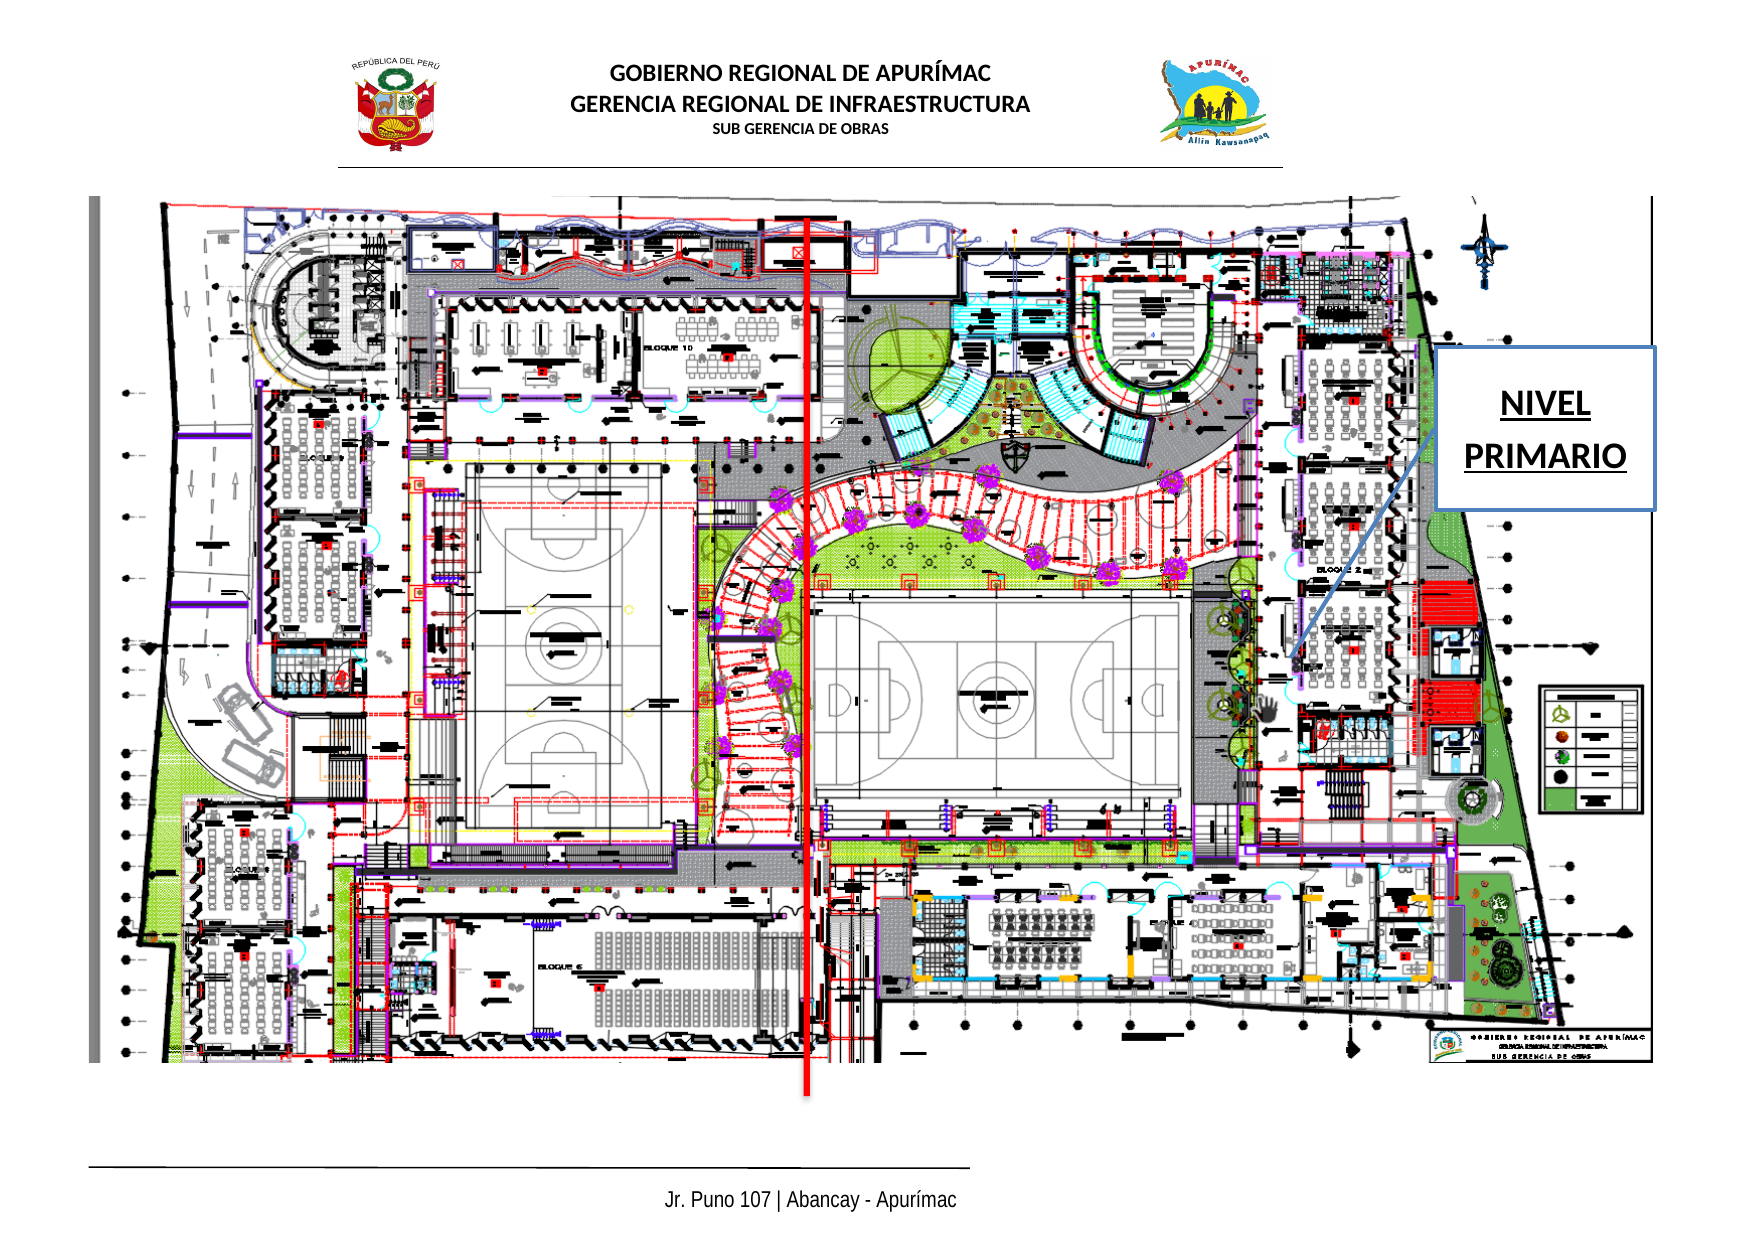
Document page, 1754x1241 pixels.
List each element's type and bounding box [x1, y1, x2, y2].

picture [349, 57, 442, 152]
picture [1157, 57, 1272, 151]
picture [88, 196, 1655, 1063]
